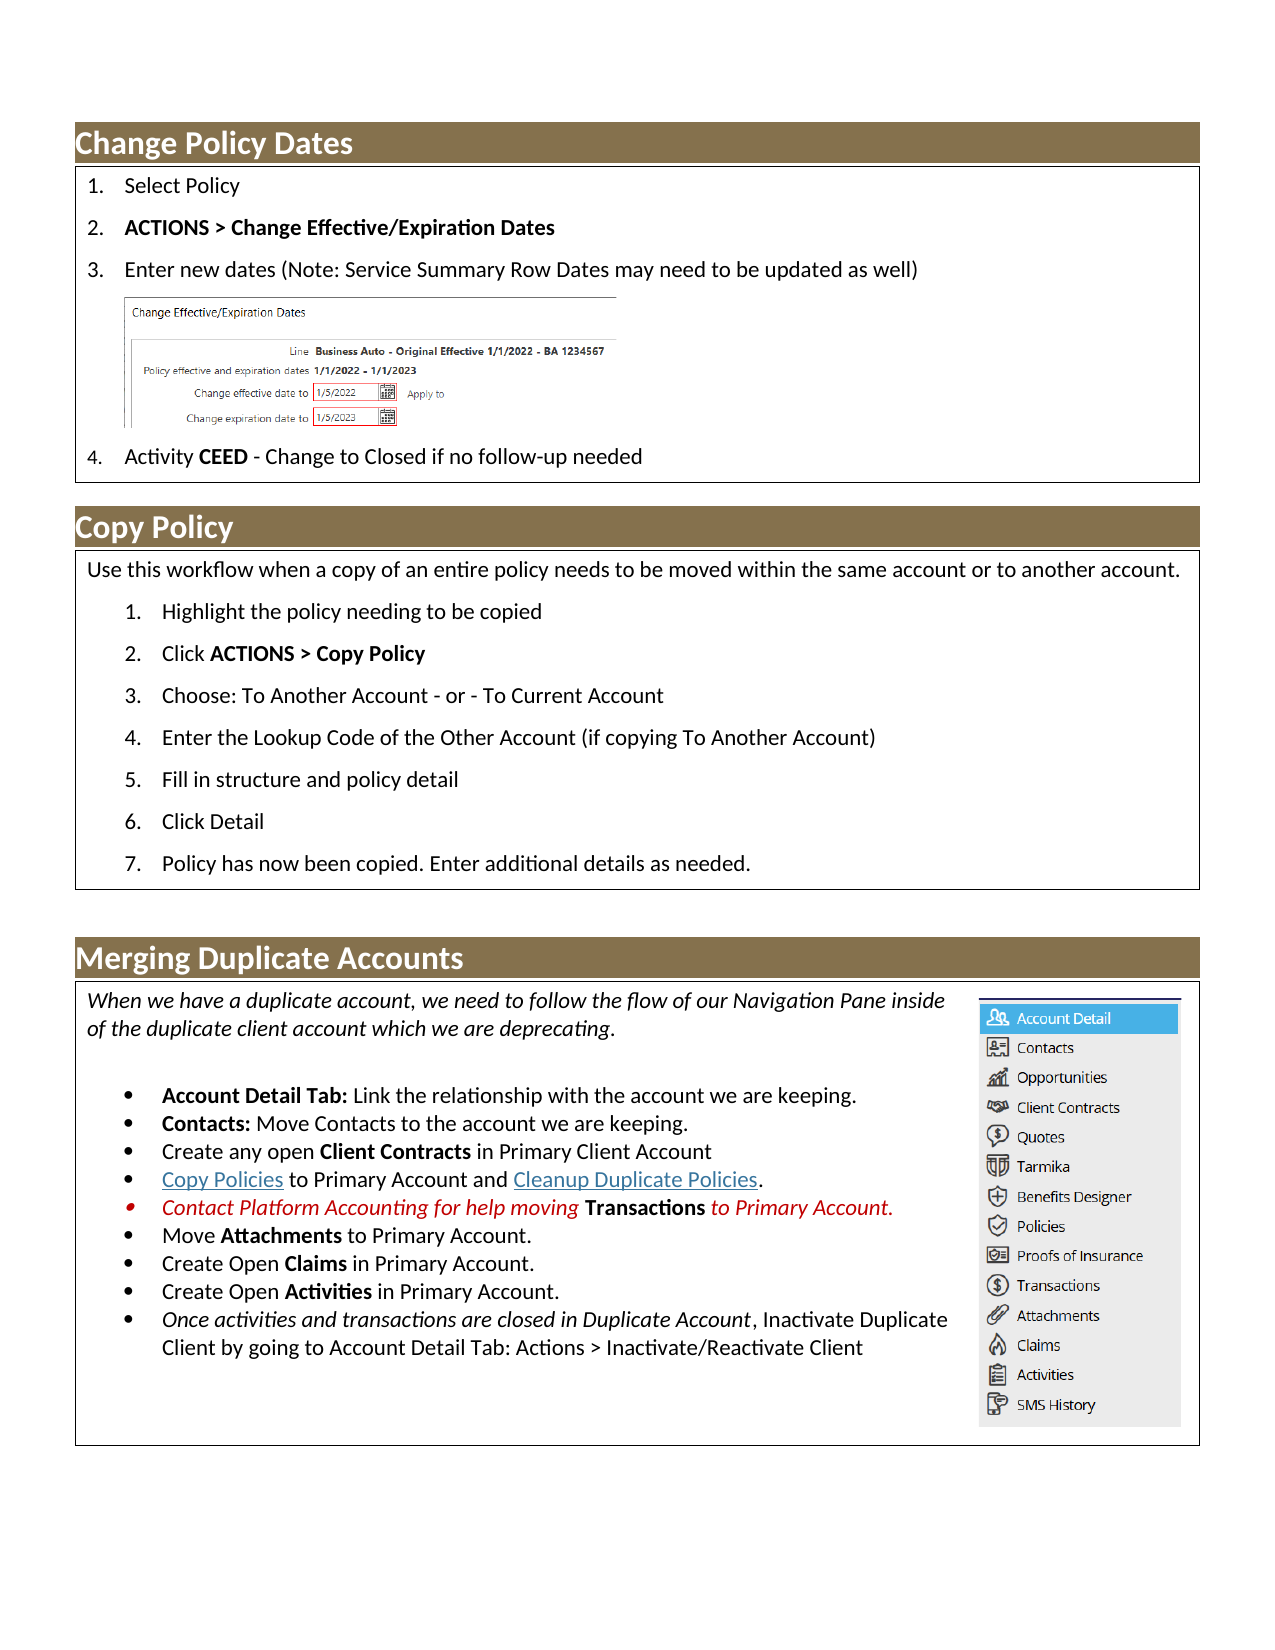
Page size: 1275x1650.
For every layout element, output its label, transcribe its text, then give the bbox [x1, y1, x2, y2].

subtitle Change Policy Dates [75, 122, 1200, 163]
subtitle Copy Policy [75, 506, 1200, 547]
subtitle Merging Duplicate Accounts [75, 937, 1200, 978]
picture [978, 998, 1182, 1427]
table_header When we have a duplicate account, we need to follow the flow of our Navigation Pane inside of the duplicate client account which we are deprecating. Account Detail Tab: Link the relationship with the account we are keeping. Contacts: Move Contacts to the account we are keeping. Create any open Client Contracts in Primary Client Account Copy Policies to Primary Account and Cleanup Duplicate Policies. Contact Platform Accounting for help moving Transactions to Primary Account. Move Attachments to Primary Account. Create Open Claims in Primary Account. Create Open Activities in Primary Account. Once activities and transactions are closed in Duplicate Account, Inactivate Duplicate Client by going to Account Detail Tab: Actions > Inactivate/Reactivate Client [76, 982, 1199, 1445]
picture [124, 297, 617, 428]
table_header Select Policy ACTIONS > Change Effective/Expiration Dates Enter new dates (Note: Service Summary Row Dates may need to be updated as well) Activity CEED - Change to Closed if no follow-up needed [76, 167, 1199, 482]
table_header Use this workflow when a copy of an entire policy needs to be moved within the same account or to another account. Highlight the policy needing to be copied Click ACTIONS > Copy Policy Choose: To Another Account - or - To Current Account Enter the Lookup Code of the Other Account (if copying To Another Account) Fill in structure and policy detail Click Detail Policy has now been copied. Enter additional details as needed. [76, 551, 1199, 889]
